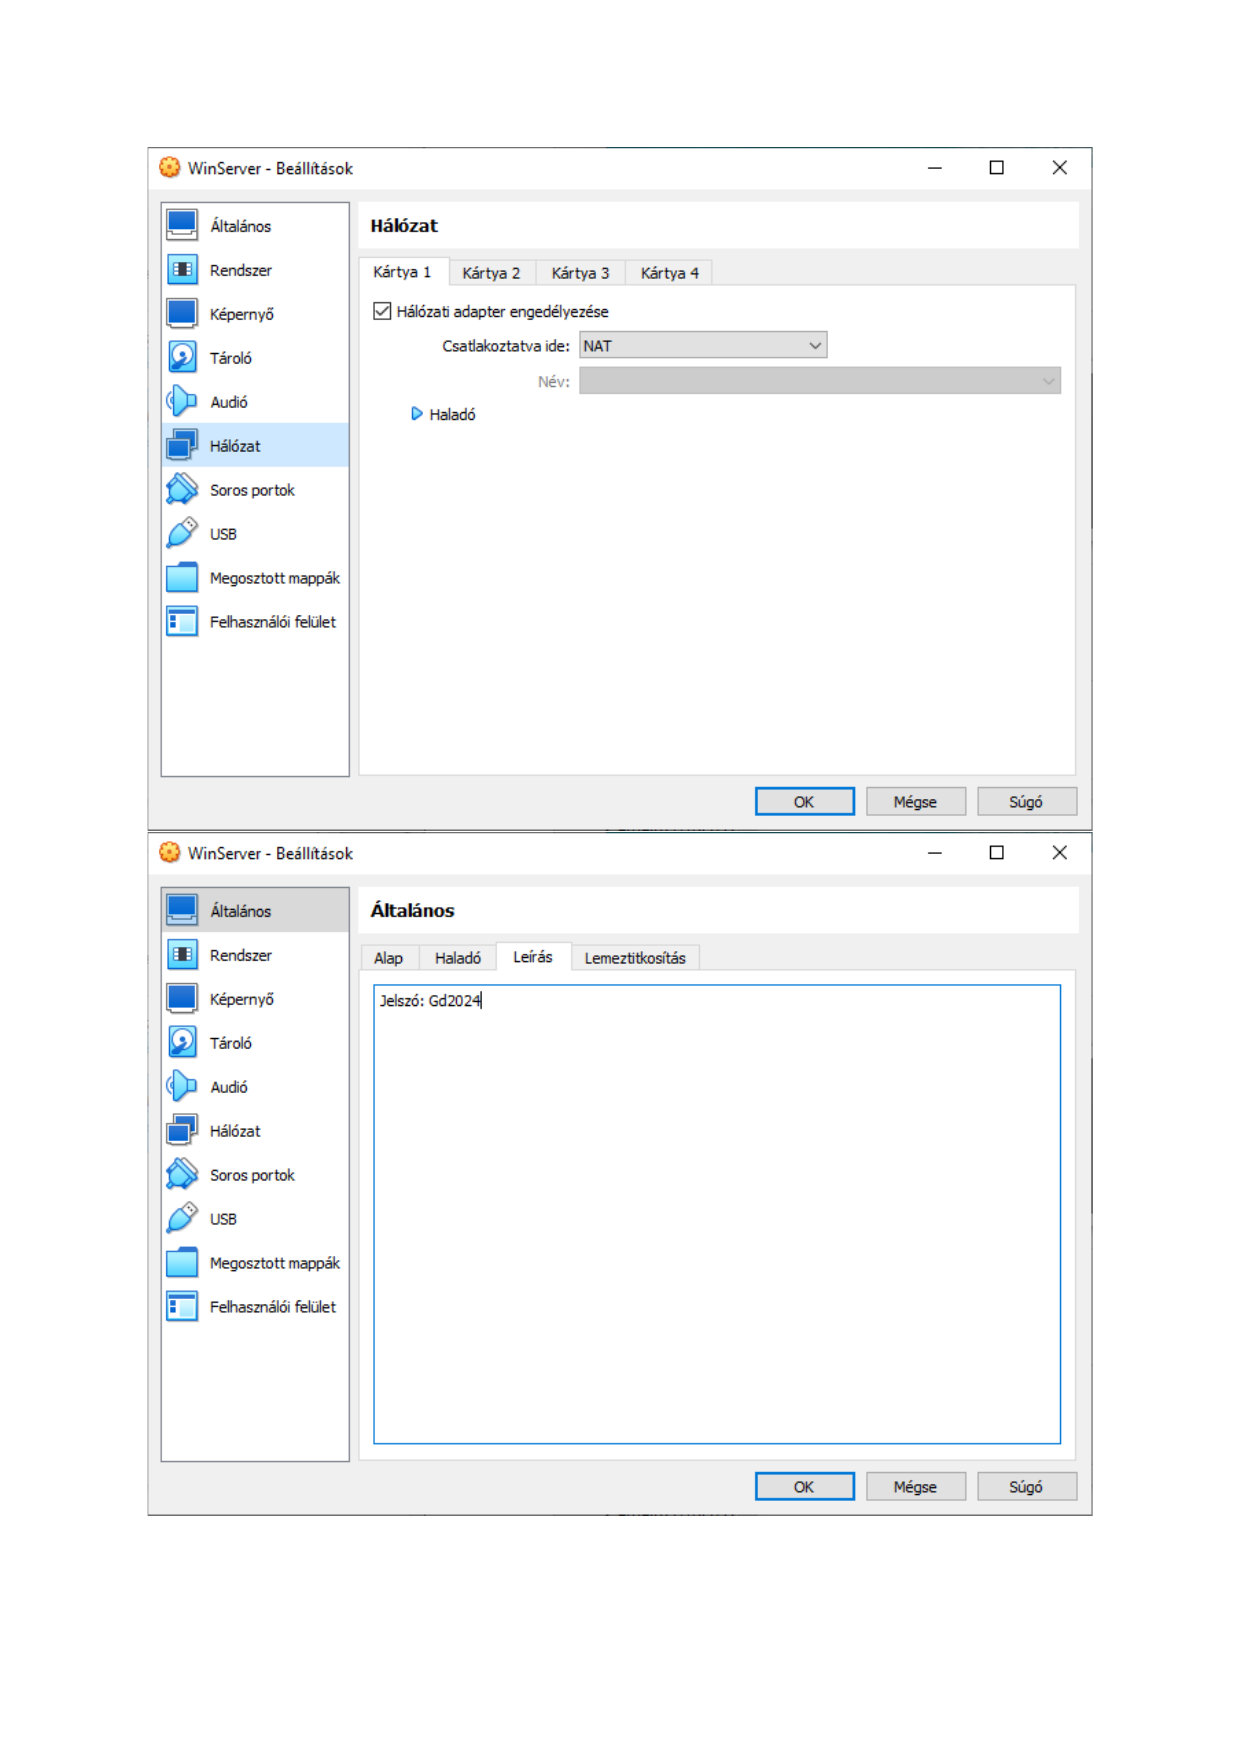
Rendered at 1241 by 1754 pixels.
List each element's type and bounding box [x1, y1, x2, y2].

picture [147, 147, 1093, 831]
picture [147, 832, 1093, 1516]
